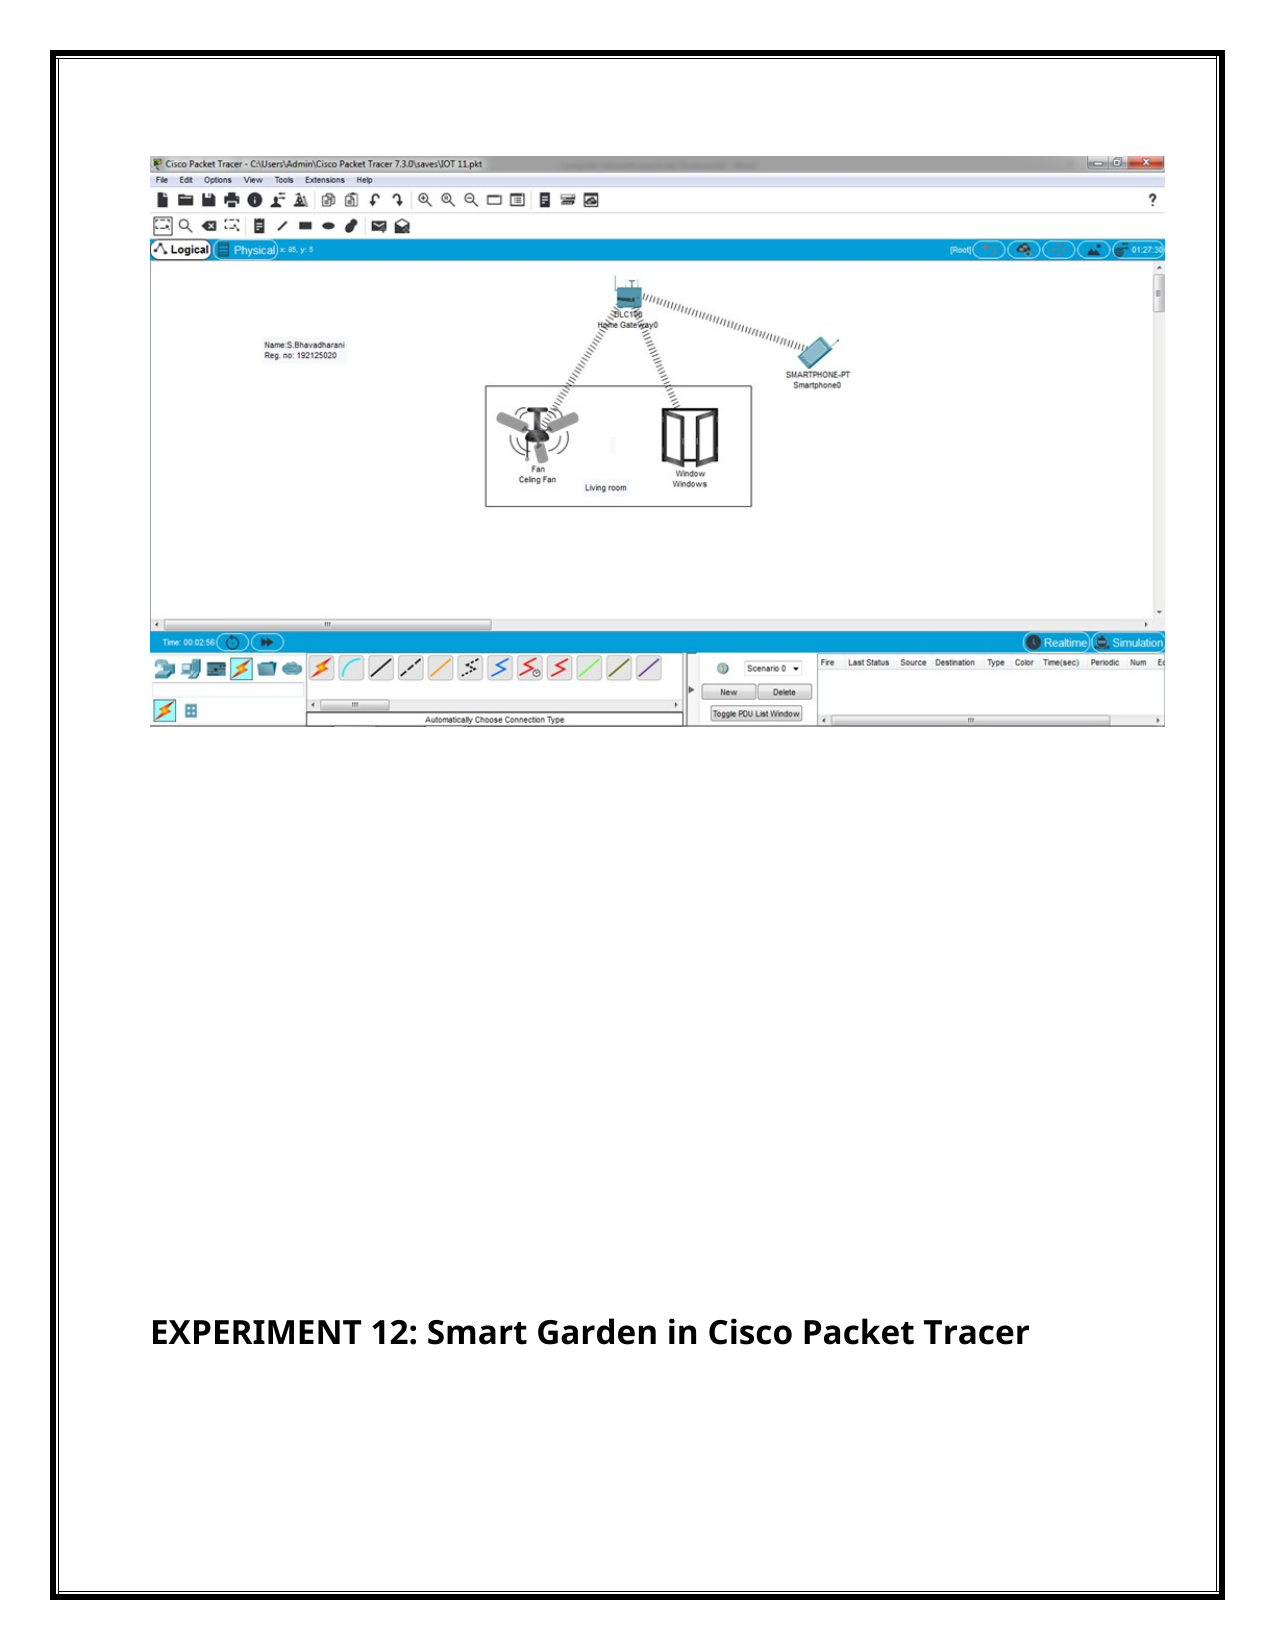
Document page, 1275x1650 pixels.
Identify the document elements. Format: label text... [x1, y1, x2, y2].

text EXPERIMENT 12: Smart Garden in Cisco Packet Tracer [150, 1309, 1125, 1354]
picture [1144, 244, 1165, 256]
picture [164, 639, 179, 645]
picture [261, 639, 271, 646]
picture [184, 639, 218, 646]
picture [150, 156, 1165, 727]
